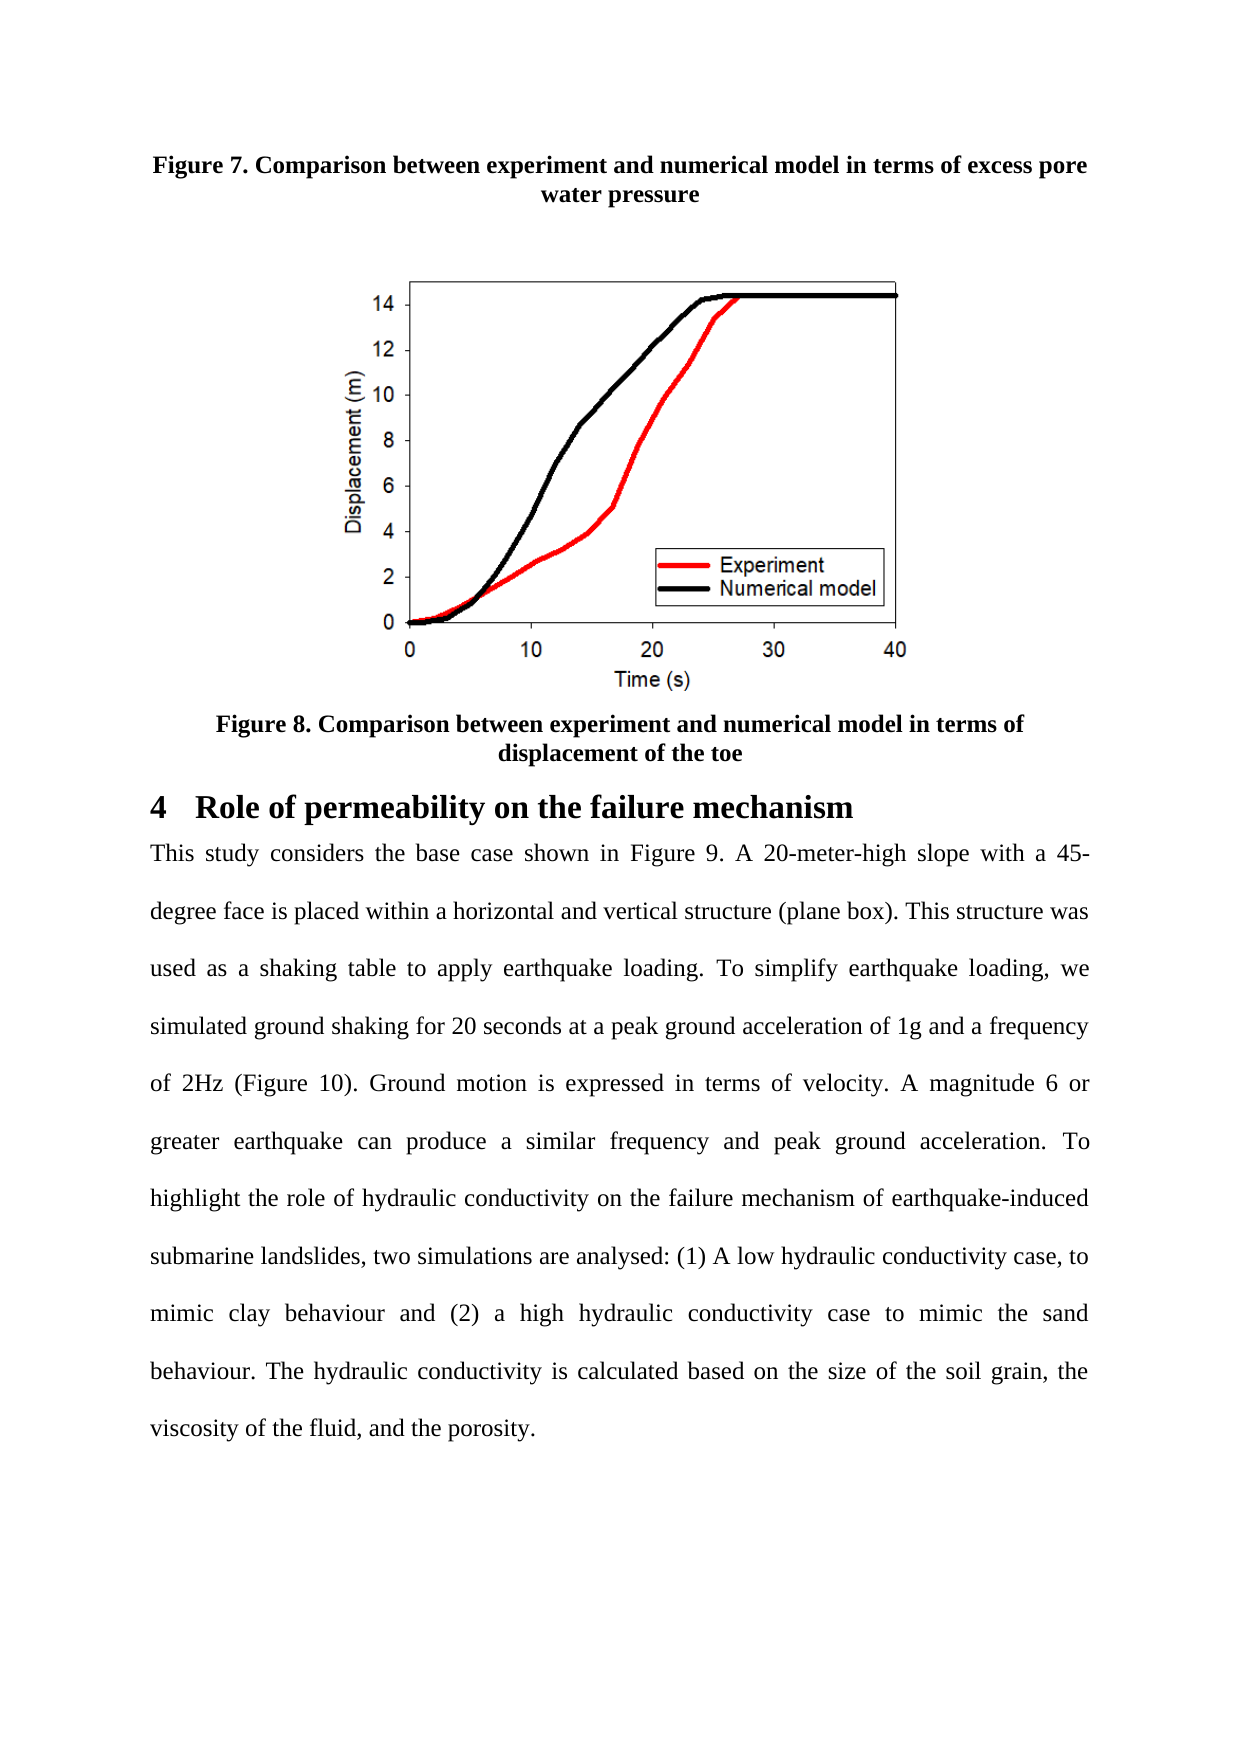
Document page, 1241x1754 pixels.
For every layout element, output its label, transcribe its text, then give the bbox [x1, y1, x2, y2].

subtitle Role of permeability on the failure mechanism [150, 787, 1090, 826]
text This study considers the base case shown in Figure 9. A 20-meter-high slope with a 45-degree face is placed within a horizontal and vertical structure (plane box). This structure was used as a shaking table to apply earthquake loading. To simplify earthquake loading, we simulated ground shaking for 20 seconds at a peak ground acceleration of 1g and a frequency of 2Hz (Figure 10). Ground motion is expressed in terms of velocity. A magnitude 6 or greater earthquake can produce a similar frequency and peak ground acceleration. To highlight the role of hydraulic conductivity on the failure mechanism of earthquake-induced submarine landslides, two simulations are analysed: (1) A low hydraulic conductivity case, to mimic clay behaviour and (2) a high hydraulic conductivity case to mimic the sand behaviour. The hydraulic conductivity is calculated based on the size of the soil grain, the viscosity of the fluid, and the porosity. [150, 838, 1090, 1442]
picture [328, 276, 912, 691]
